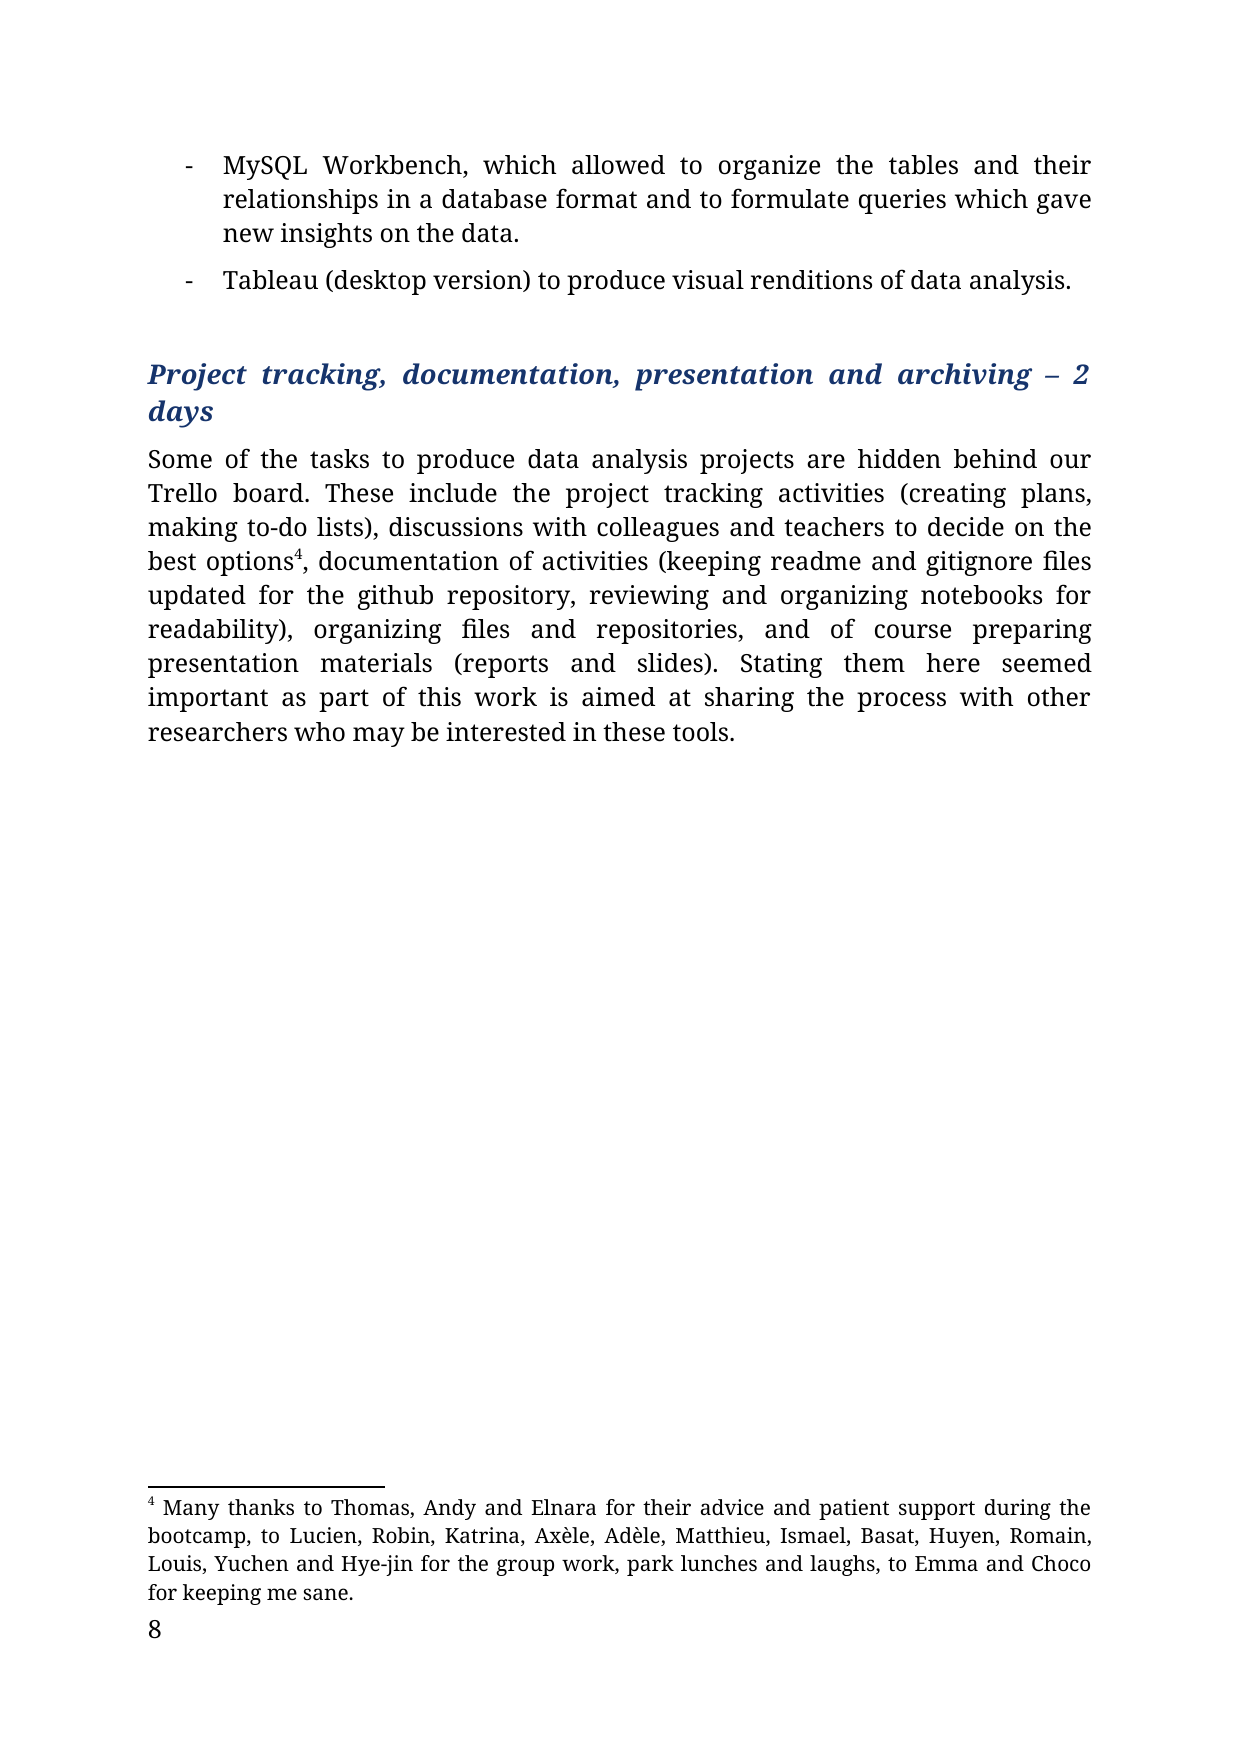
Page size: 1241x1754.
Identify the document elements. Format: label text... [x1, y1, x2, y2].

list MySQL Workbench, which allowed to organize the tables and their relationships in a database format and to formulate queries which gave new insights on the data. [185, 148, 1093, 250]
subtitle Project tracking, documentation, presentation and archiving – 2 days [148, 355, 1093, 429]
list Tableau (desktop version) to produce visual renditions of data analysis. [185, 262, 1093, 296]
text Some of the tasks to produce data analysis projects are hidden behind our Trello board. These include the project tracking activities (creating plans, making to-do lists), discussions with colleagues and teachers to decide on the best options, documentation of activities (keeping readme and gitignore files updated for the github repository, reviewing and organizing notebooks for readability), organizing files and repositories, and of course preparing presentation materials (reports and slides). Stating them here seemed important as part of this work is aimed at sharing the process with other researchers who may be interested in these tools. [148, 442, 1093, 748]
